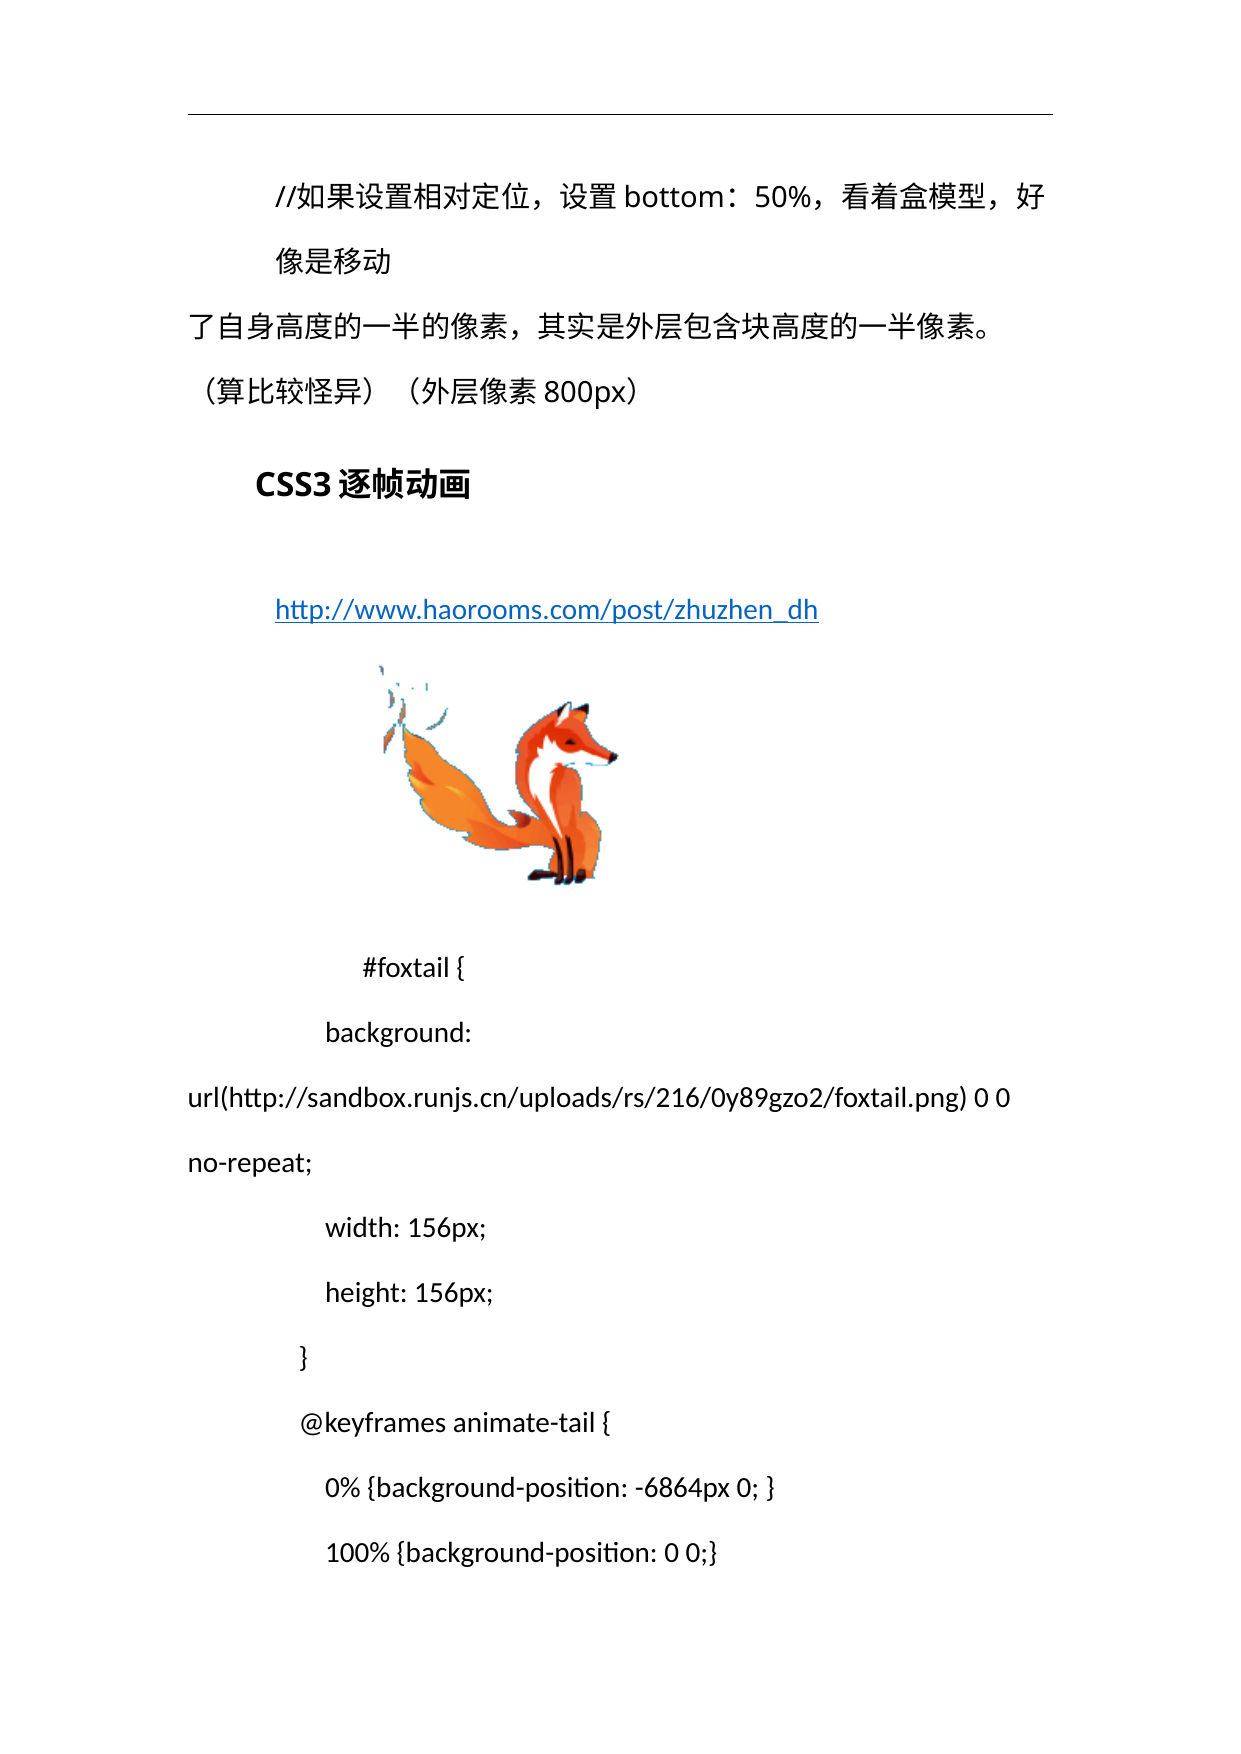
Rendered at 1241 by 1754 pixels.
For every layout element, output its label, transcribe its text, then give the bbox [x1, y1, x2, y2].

text background: url(http://sandbox.runjs.cn/uploads/rs/216/0y89gzo2/foxtail.png) 0 0 no-repeat; [187, 999, 1053, 1194]
text height: 156px; [187, 1259, 1053, 1324]
picture [362, 641, 644, 904]
subtitle CSS3逐帧动画 [187, 449, 1053, 514]
text } [187, 1324, 1053, 1389]
text 0% {background-position: -6864px 0; } [187, 1454, 1053, 1519]
text http://www.haorooms.com/post/zhuzhen_dh [187, 576, 1053, 934]
text //如果设置相对定位，设置bottom：50%，看着盒模型，好像是移动 [275, 162, 1053, 292]
text @keyframes animate-tail { [187, 1389, 1053, 1454]
text 100% {background-position: 0 0;} [187, 1519, 1053, 1584]
text 了自身高度的一半的像素，其实是外层包含块高度的一半像素。（算比较怪异）（外层像素800px） [187, 292, 1053, 422]
text #foxtail { [187, 934, 1053, 999]
text width: 156px; [187, 1194, 1053, 1259]
